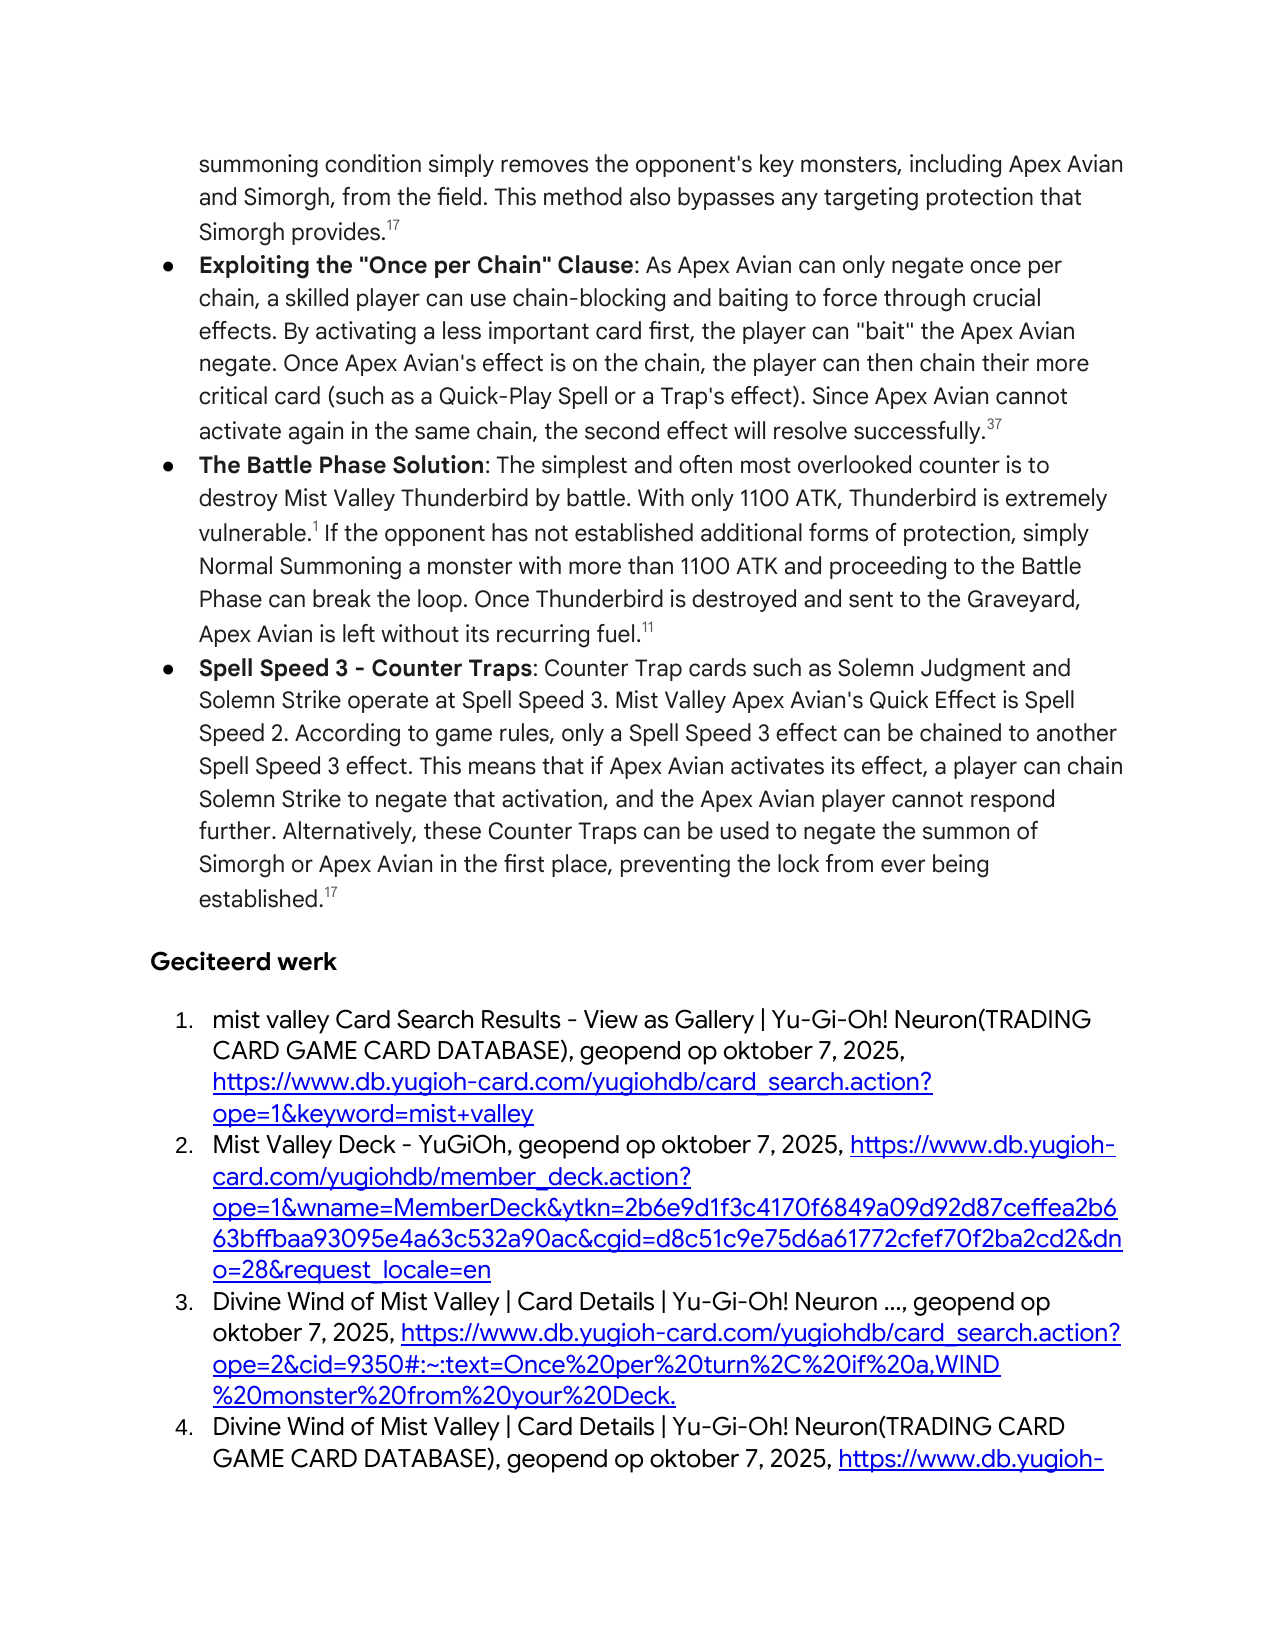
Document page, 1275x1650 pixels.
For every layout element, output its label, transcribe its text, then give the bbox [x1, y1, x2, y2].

list Spell Speed 3 - Counter Traps: Counter Trap cards such as Solemn Judgment and Solemn Strike operate at Spell Speed 3. Mist Valley Apex Avian's Quick Effect is Spell Speed 2. According to game rules, only a Spell Speed 3 effect can be chained to another Spell Speed 3 effect. This means that if Apex Avian activates its effect, a player can chain Solemn Strike to negate that activation, and the Apex Avian player cannot respond further. Alternatively, these Counter Traps can be used to negate the summon of Simorgh or Apex Avian in the first place, preventing the lock from ever being established.17 [161, 654, 1125, 915]
list mist valley Card Search Results - View as Gallery | Yu-Gi-Oh! Neuron(TRADING CARD GAME CARD DATABASE), geopend op oktober 7, 2025, https://www.db.yugioh-card.com/yugiohdb/card_search.action?ope=1&keyword=mist+valley [175, 1004, 1125, 1129]
list Divine Wind of Mist Valley | Card Details | Yu-Gi-Oh! Neuron ..., geopend op oktober 7, 2025, https://www.db.yugioh-card.com/yugiohdb/card_search.action?ope=2&cid=9350#:~:text=Once%20per%20turn%2C%20if%20a,WIND%20monster%20from%20your%20Deck. [175, 1286, 1125, 1412]
list The Battle Phase Solution: The simplest and often most overlooked counter is to destroy Mist Valley Thunderbird by battle. With only 1100 ATK, Thunderbird is extremely vulnerable.1 If the opponent has not established additional forms of protection, simply Normal Summoning a monster with more than 1100 ATK and proceeding to the Battle Phase can break the loop. Once Thunderbird is destroyed and sent to the Graveyard, Apex Avian is left without its recurring fuel.11 [161, 451, 1125, 649]
list Mist Valley Deck - YuGiOh, geopend op oktober 7, 2025, https://www.db.yugioh-card.com/yugiohdb/member_deck.action?ope=1&wname=MemberDeck&ytkn=2b6e9d1f3c4170f6849a09d92d87ceffea2b663bffbaa93095e4a63c532a90ac&cgid=d8c51c9e75d6a61772cfef70f2ba2cd2&dno=28&request_locale=en [175, 1129, 1125, 1286]
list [161, 150, 1125, 247]
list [175, 1412, 1125, 1474]
list Exploiting the "Once per Chain" Clause: As Apex Avian can only negate once per chain, a skilled player can use chain-blocking and baiting to force through crucial effects. By activating a less important card first, the player can "bait" the Apex Avian negate. Once Apex Avian's effect is on the chain, the player can then chain their more critical card (such as a Quick-Play Spell or a Trap's effect). Since Apex Avian cannot activate again in the same chain, the second effect will resolve successfully.37 [161, 252, 1125, 447]
subtitle Geciteerd werk [150, 946, 1125, 977]
